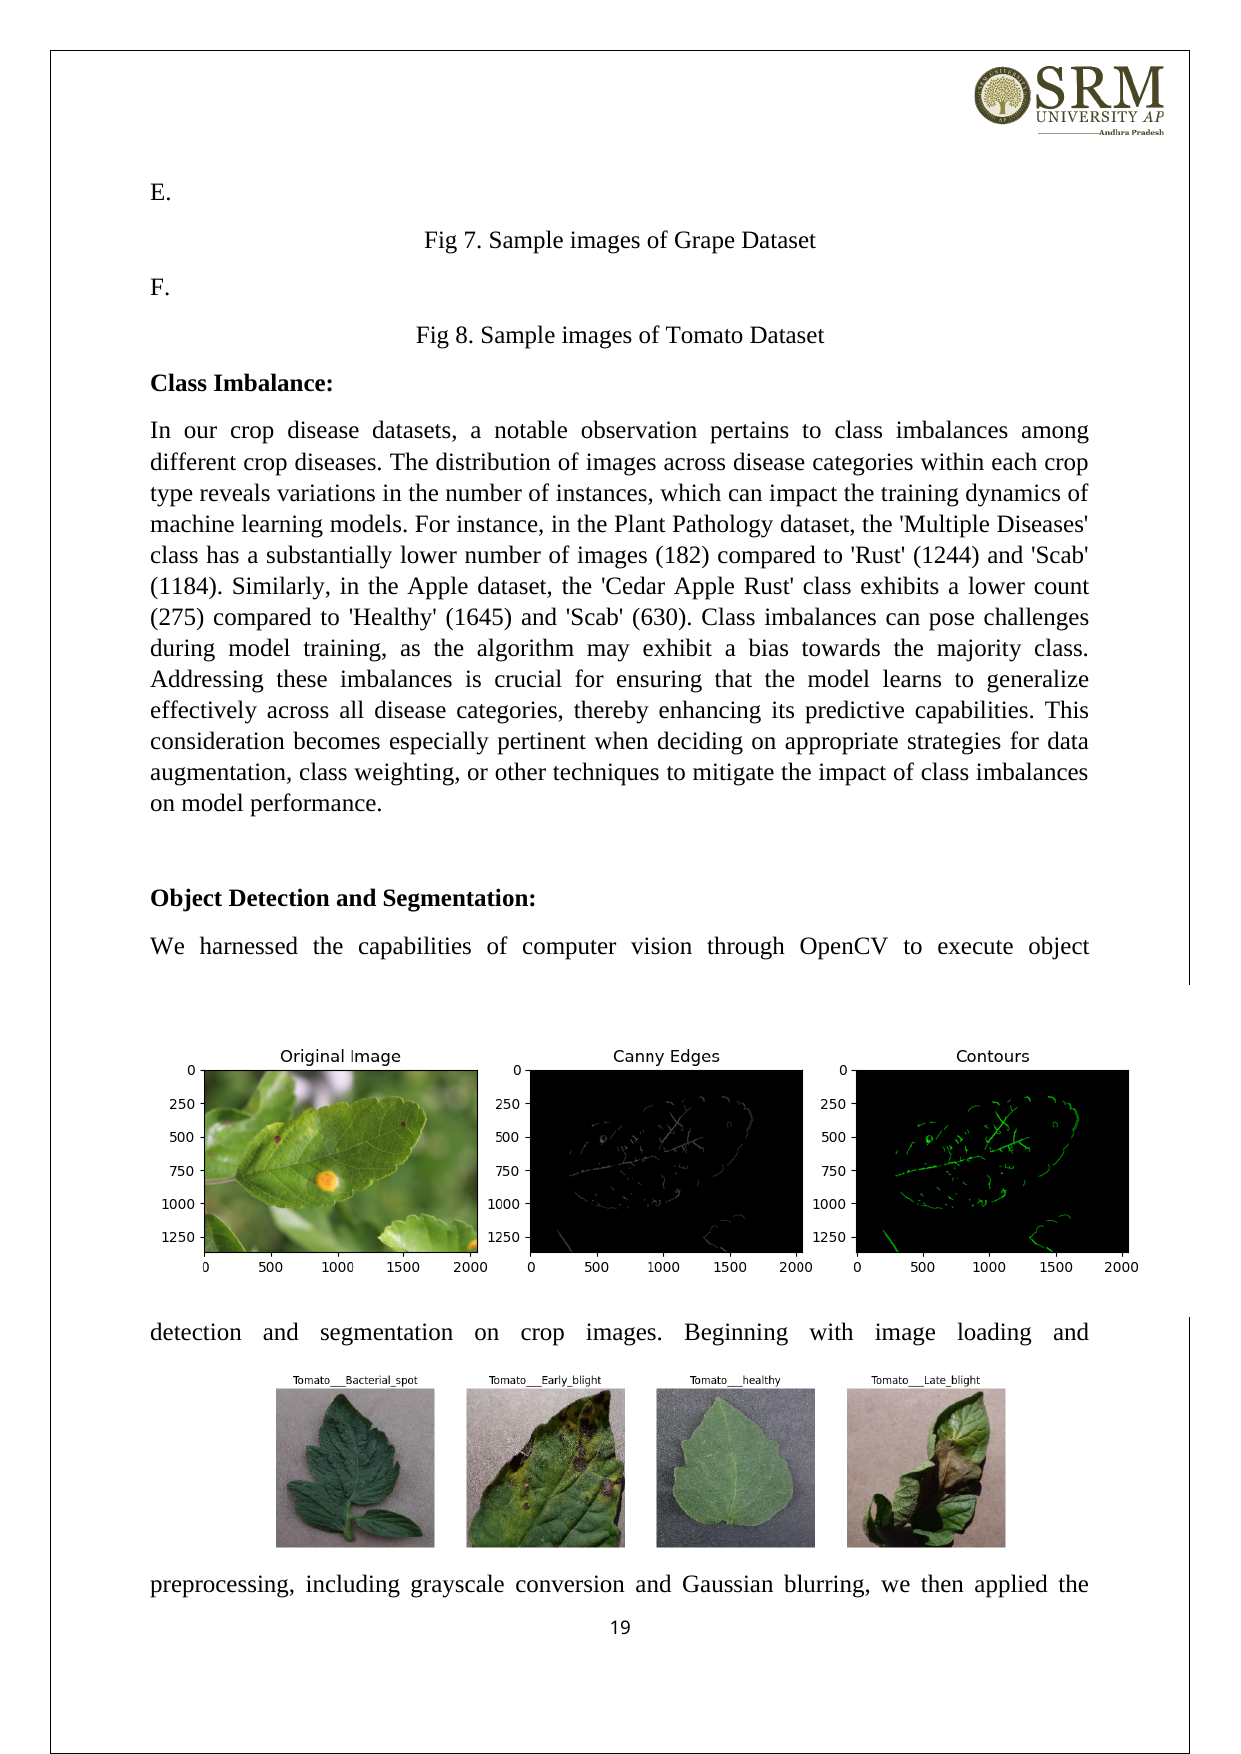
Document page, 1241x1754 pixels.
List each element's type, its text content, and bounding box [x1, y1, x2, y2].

text Fig 7. Sample images of Grape Dataset [150, 225, 1090, 253]
text Object Detection and Segmentation: [150, 883, 1090, 912]
text Fig 8. Sample images of Tomato Dataset [150, 320, 1090, 349]
picture [100, 985, 1197, 1317]
text In our crop disease datasets, a notable observation pertains to class imbalances among different crop diseases. The distribution of images across disease categories within each crop type reveals variations in the number of instances, which can impact the training dynamics of machine learning models. For instance, in the Plant Pathology dataset, the 'Multiple Diseases' class has a substantially lower number of images (182) compared to 'Rust' (1244) and 'Scab' (1184). Similarly, in the Apple dataset, the 'Cedar Apple Rust' class exhibits a lower count (275) compared to 'Healthy' (1645) and 'Scab' (630). Class imbalances can pose challenges during model training, as the algorithm may exhibit a bias towards the majority class. Addressing these imbalances is crucial for ensuring that the model learns to generalize effectively across all disease categories, thereby enhancing its predictive capabilities. This consideration becomes especially pertinent when deciding on appropriate strategies for data augmentation, class weighting, or other techniques to mitigate the impact of class imbalances on model performance. [150, 416, 1090, 817]
text E. [150, 177, 1090, 206]
text F. [150, 272, 1090, 301]
text Class Imbalance: [150, 368, 1090, 397]
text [150, 1317, 1090, 1598]
picture [235, 1354, 1050, 1570]
picture [974, 66, 1164, 135]
